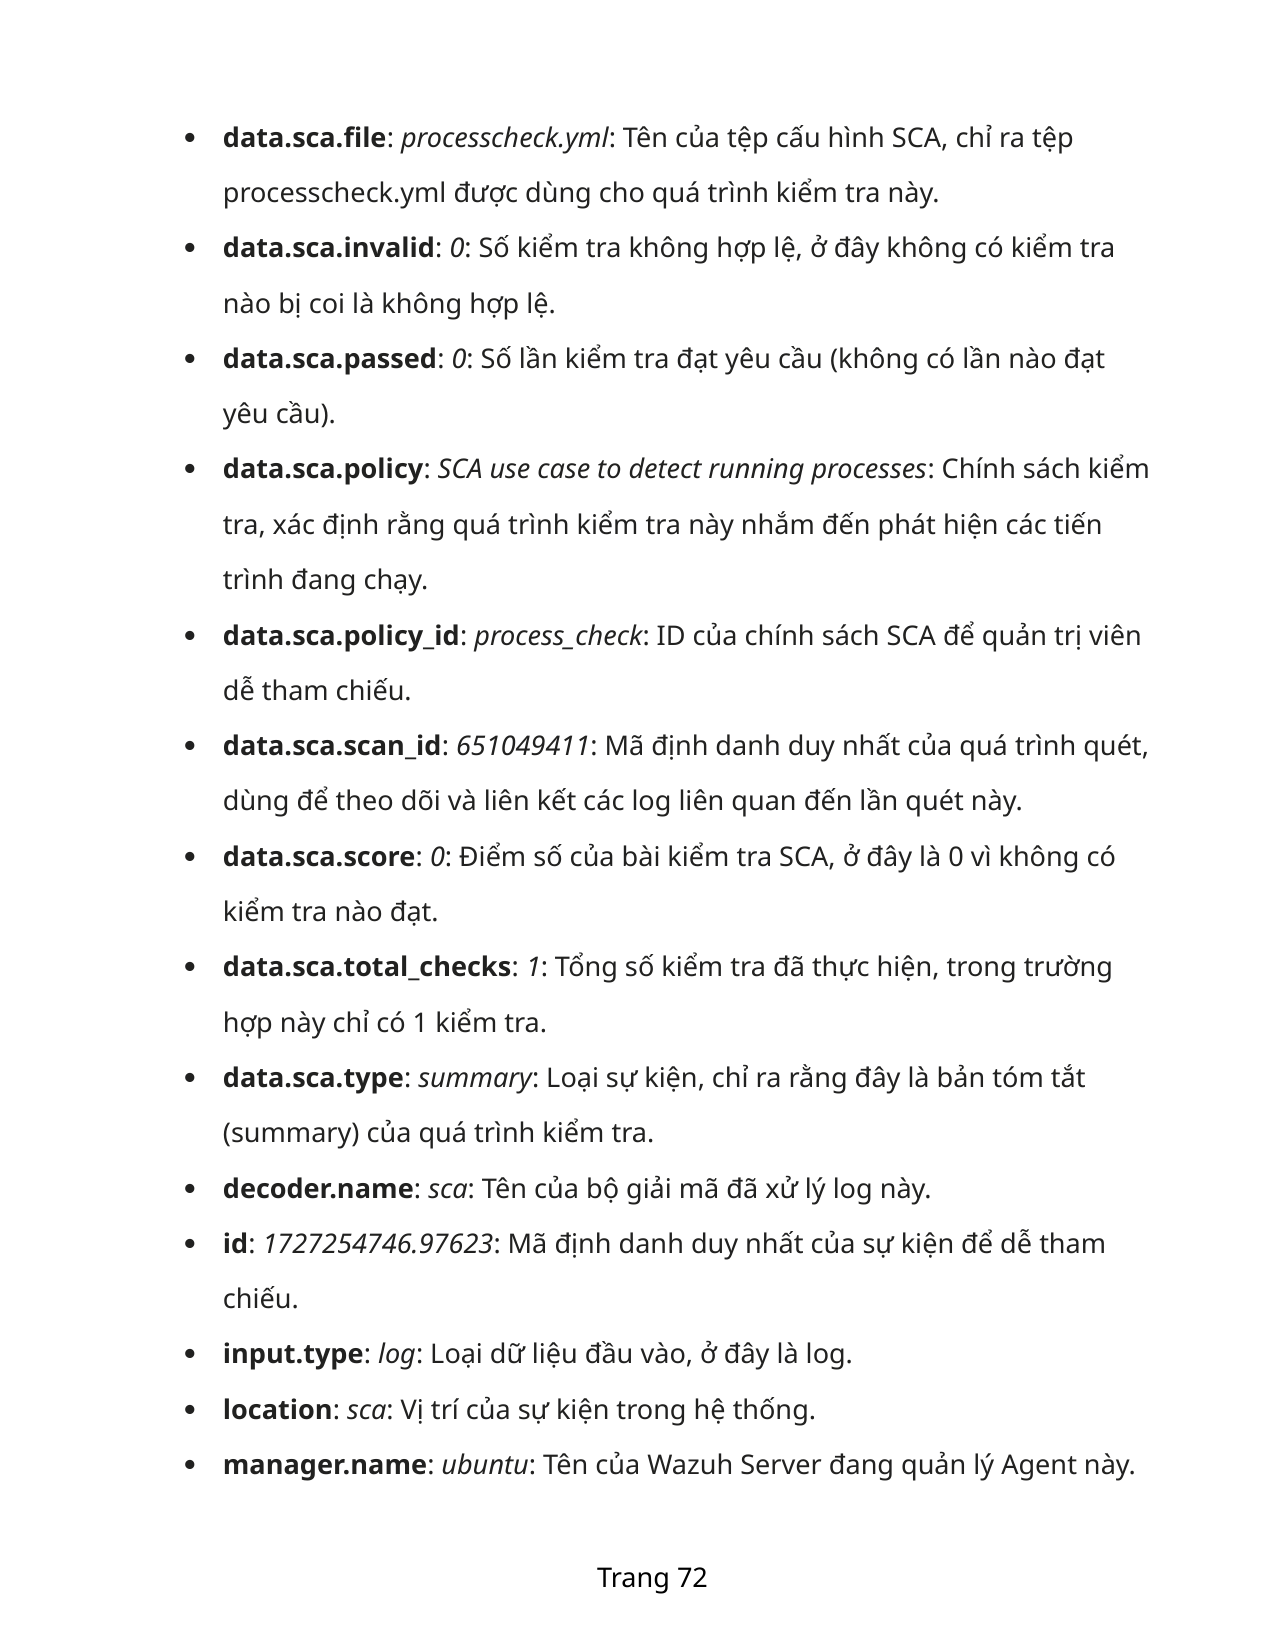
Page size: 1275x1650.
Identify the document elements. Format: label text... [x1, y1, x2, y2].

list decoder.name: sca: Tên của bộ giải mã đã xử lý log này. [185, 1169, 1157, 1206]
list data.sca.passed: 0: Số lần kiểm tra đạt yêu cầu (không có lần nào đạt yêu cầu). [185, 339, 1157, 432]
list data.sca.total_checks: 1: Tổng số kiểm tra đã thực hiện, trong trường hợp này chỉ có 1 kiểm tra. [185, 948, 1157, 1040]
list location: sca: Vị trí của sự kiện trong hệ thống. [185, 1390, 1157, 1427]
list data.sca.invalid: 0: Số kiểm tra không hợp lệ, ở đây không có kiểm tra nào bị coi là không hợp lệ. [185, 229, 1157, 321]
list data.sca.file: processcheck.yml: Tên của tệp cấu hình SCA, chỉ ra tệp processcheck.yml được dùng cho quá trình kiểm tra này. [185, 118, 1157, 210]
list id: 1727254746.97623: Mã định danh duy nhất của sự kiện để dễ tham chiếu. [185, 1224, 1157, 1317]
list data.sca.scan_id: 651049411: Mã định danh duy nhất của quá trình quét, dùng để theo dõi và liên kết các log liên quan đến lần quét này. [185, 727, 1157, 819]
list data.sca.score: 0: Điểm số của bài kiểm tra SCA, ở đây là 0 vì không có kiểm tra nào đạt. [185, 837, 1157, 929]
list data.sca.type: summary: Loại sự kiện, chỉ ra rằng đây là bản tóm tắt (summary) của quá trình kiểm tra. [185, 1058, 1157, 1151]
list manager.name: ubuntu: Tên của Wazuh Server đang quản lý Agent này. [185, 1446, 1157, 1482]
list data.sca.policy: SCA use case to detect running processes: Chính sách kiểm tra, xác định rằng quá trình kiểm tra này nhắm đến phát hiện các tiến trình đang chạy. [185, 450, 1157, 597]
list data.sca.policy_id: process_check: ID của chính sách SCA để quản trị viên dễ tham chiếu. [185, 616, 1157, 708]
list input.type: log: Loại dữ liệu đầu vào, ở đây là log. [185, 1335, 1157, 1372]
